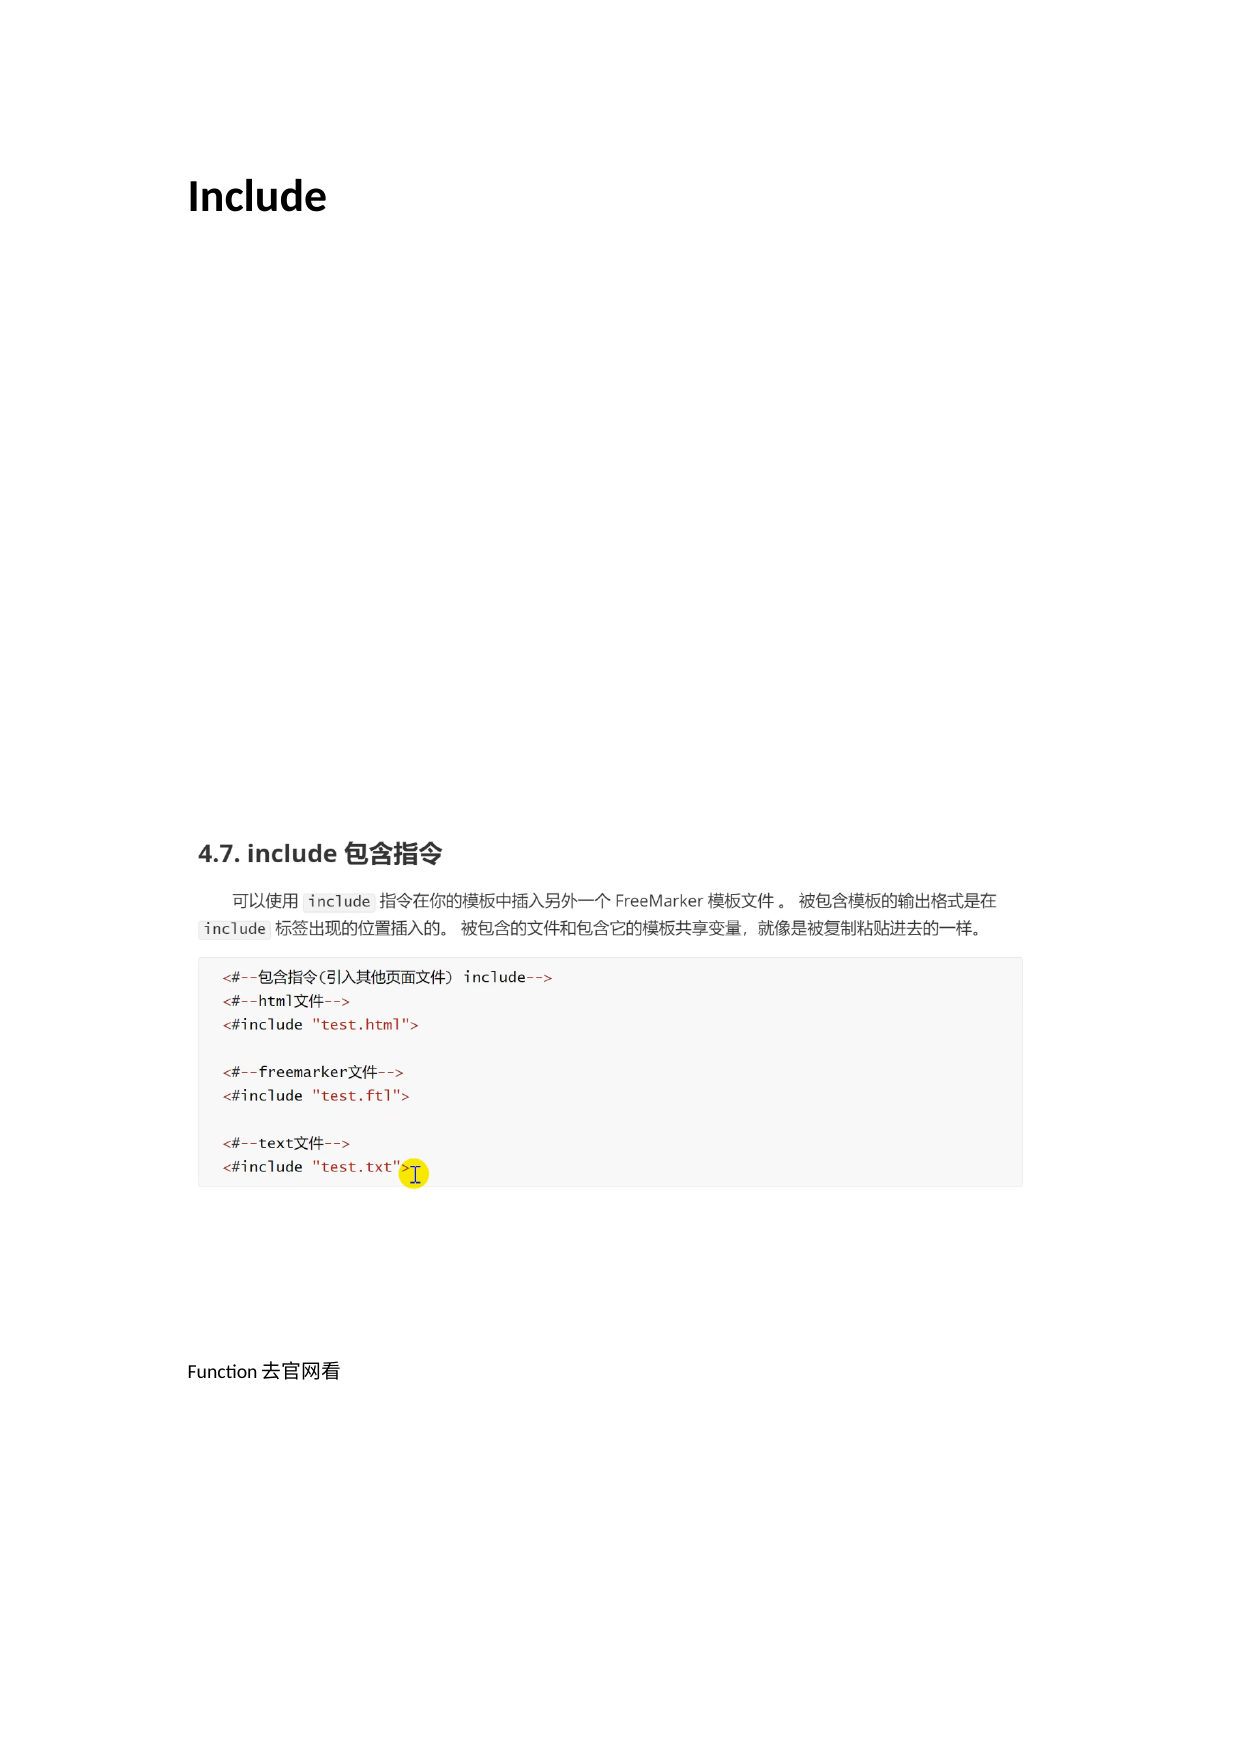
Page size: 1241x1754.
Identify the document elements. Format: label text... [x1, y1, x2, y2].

text Function去官网看 [187, 1353, 1053, 1386]
picture [187, 818, 1052, 1215]
